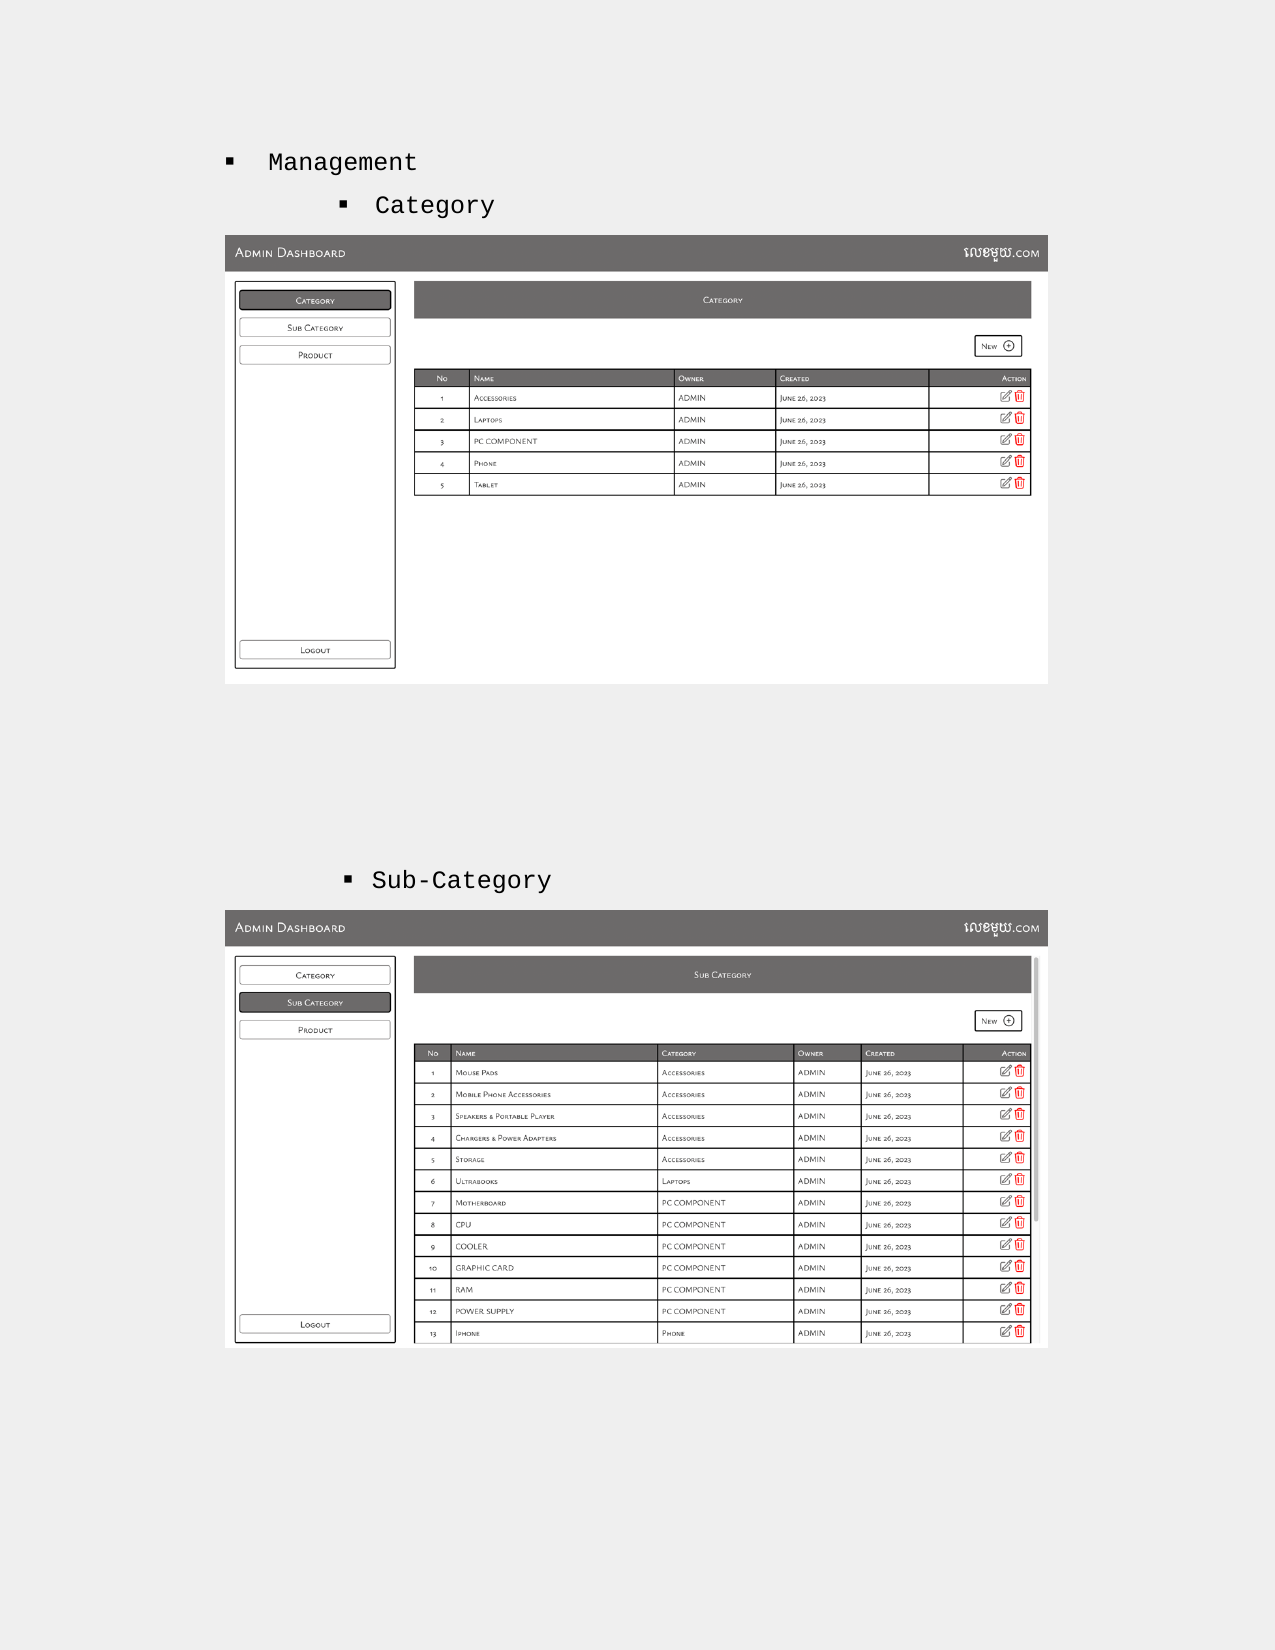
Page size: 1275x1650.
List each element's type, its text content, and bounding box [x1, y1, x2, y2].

list Category [337, 192, 1125, 221]
list Sub-Category [342, 867, 1125, 896]
picture [225, 910, 1048, 1348]
picture [225, 235, 1048, 684]
list Management [224, 150, 1125, 178]
